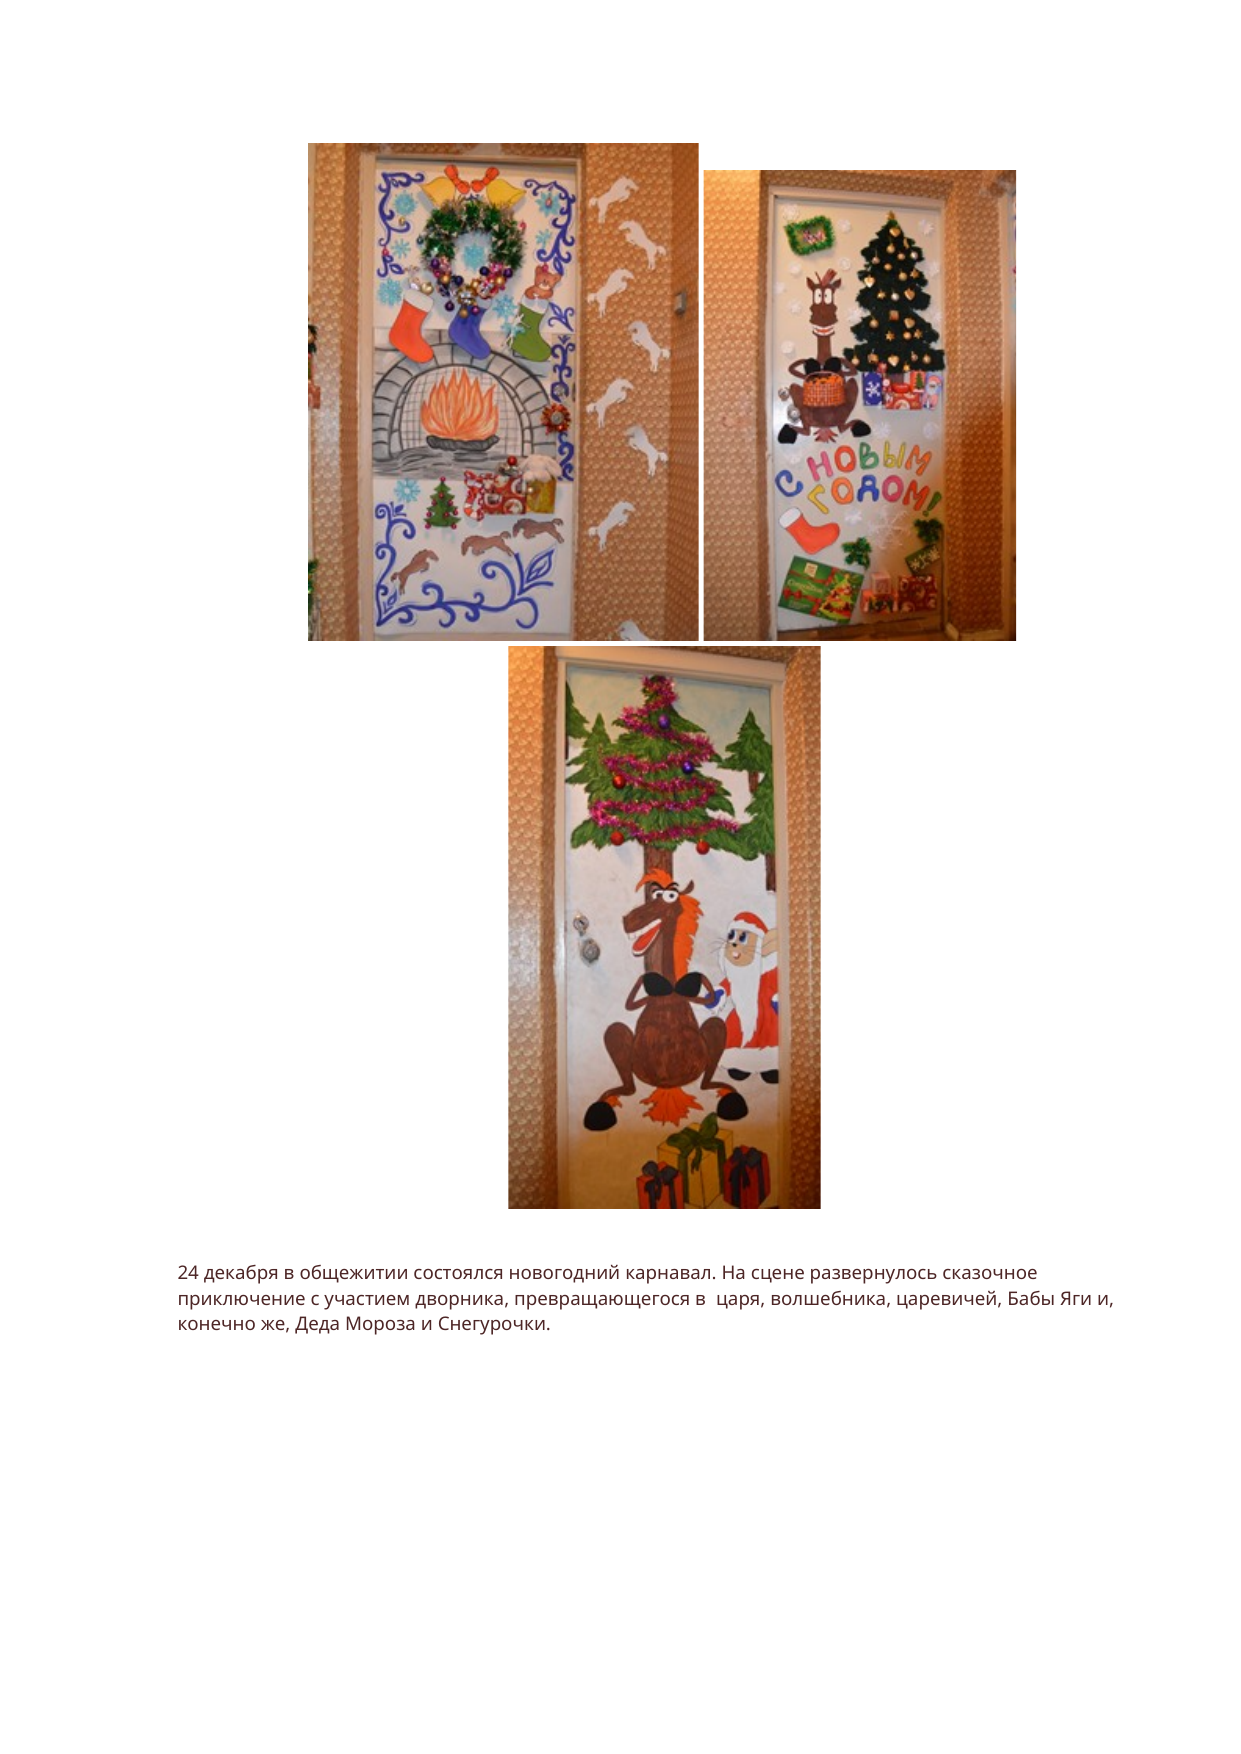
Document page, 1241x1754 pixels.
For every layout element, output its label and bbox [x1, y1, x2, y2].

table_header [177, 118, 1152, 1362]
picture [308, 143, 699, 641]
picture [508, 646, 821, 1209]
picture [703, 170, 1017, 641]
